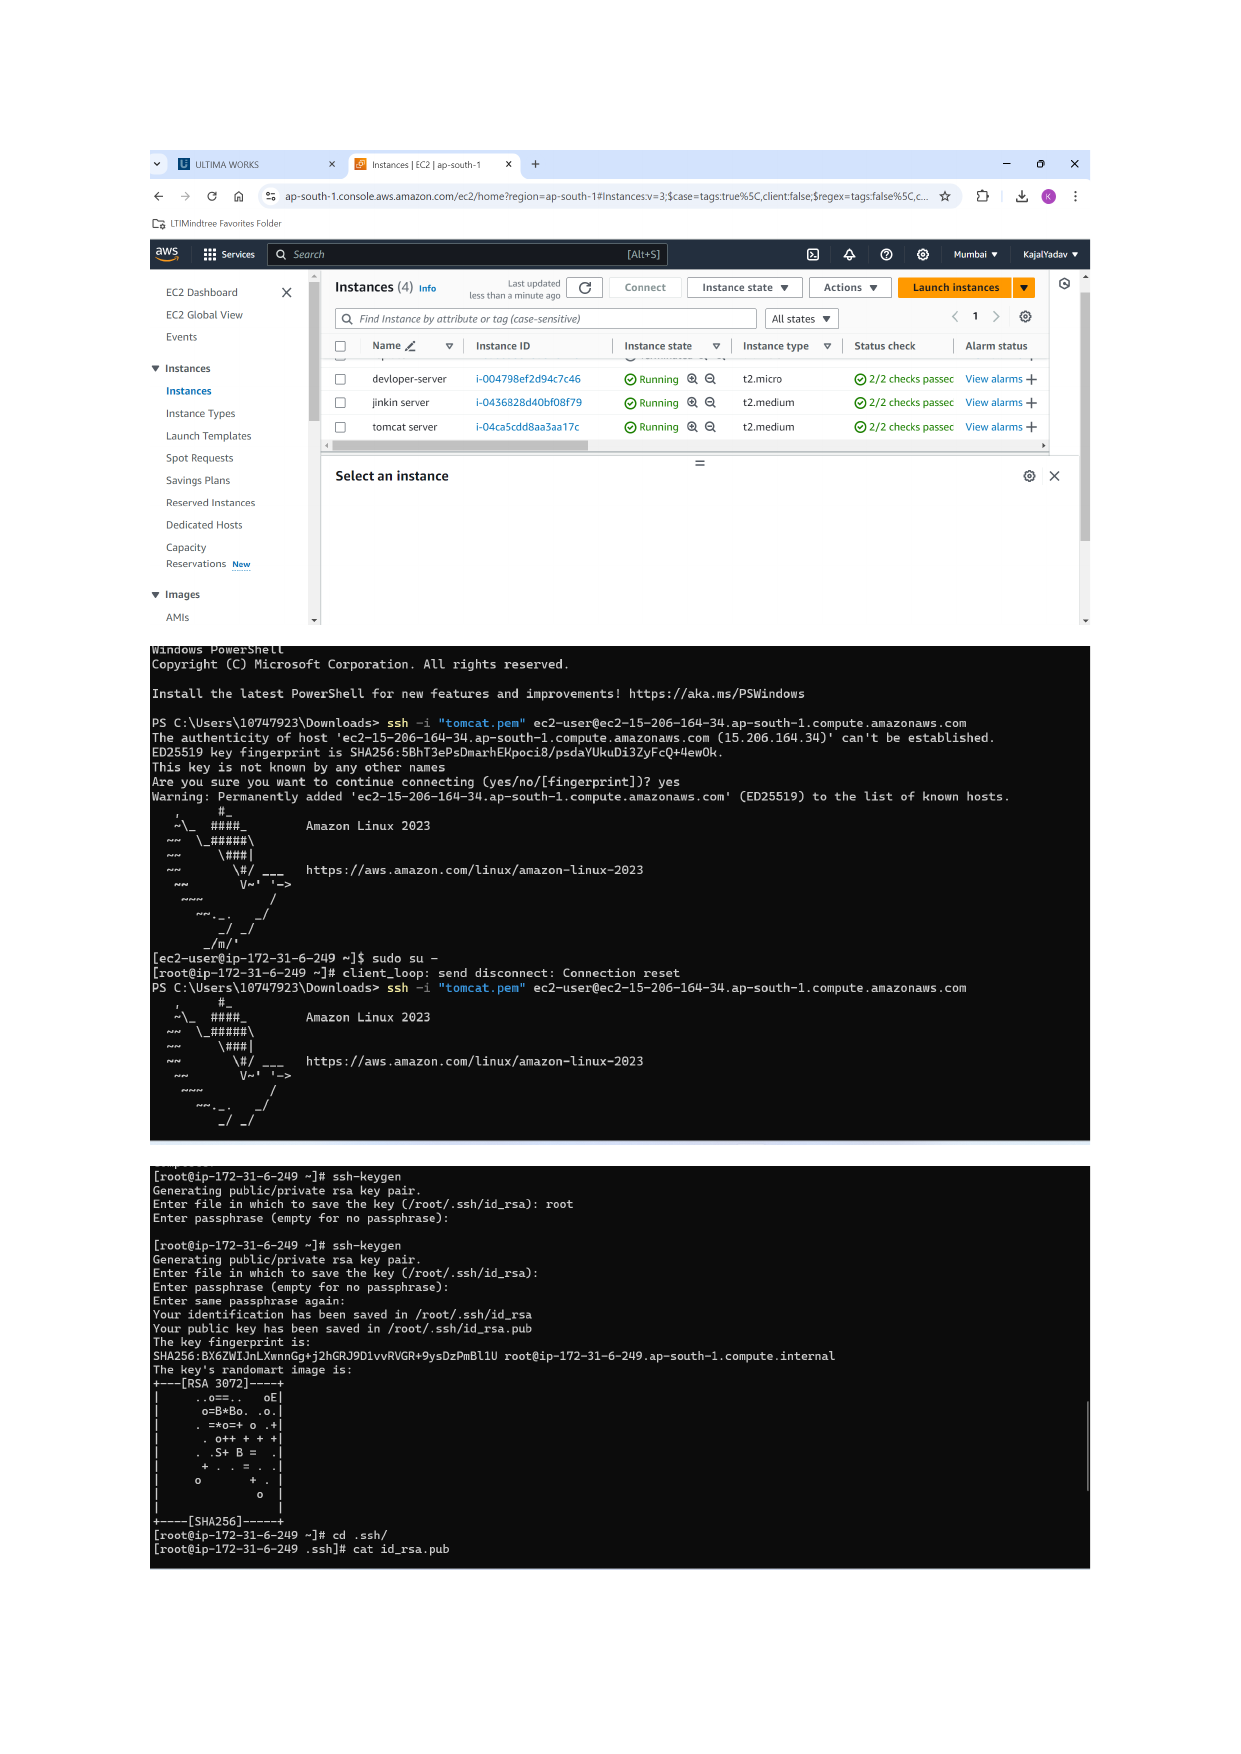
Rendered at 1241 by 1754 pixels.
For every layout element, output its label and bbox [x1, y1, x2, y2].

picture [150, 1166, 1091, 1570]
picture [150, 646, 1091, 1145]
picture [150, 150, 1091, 625]
